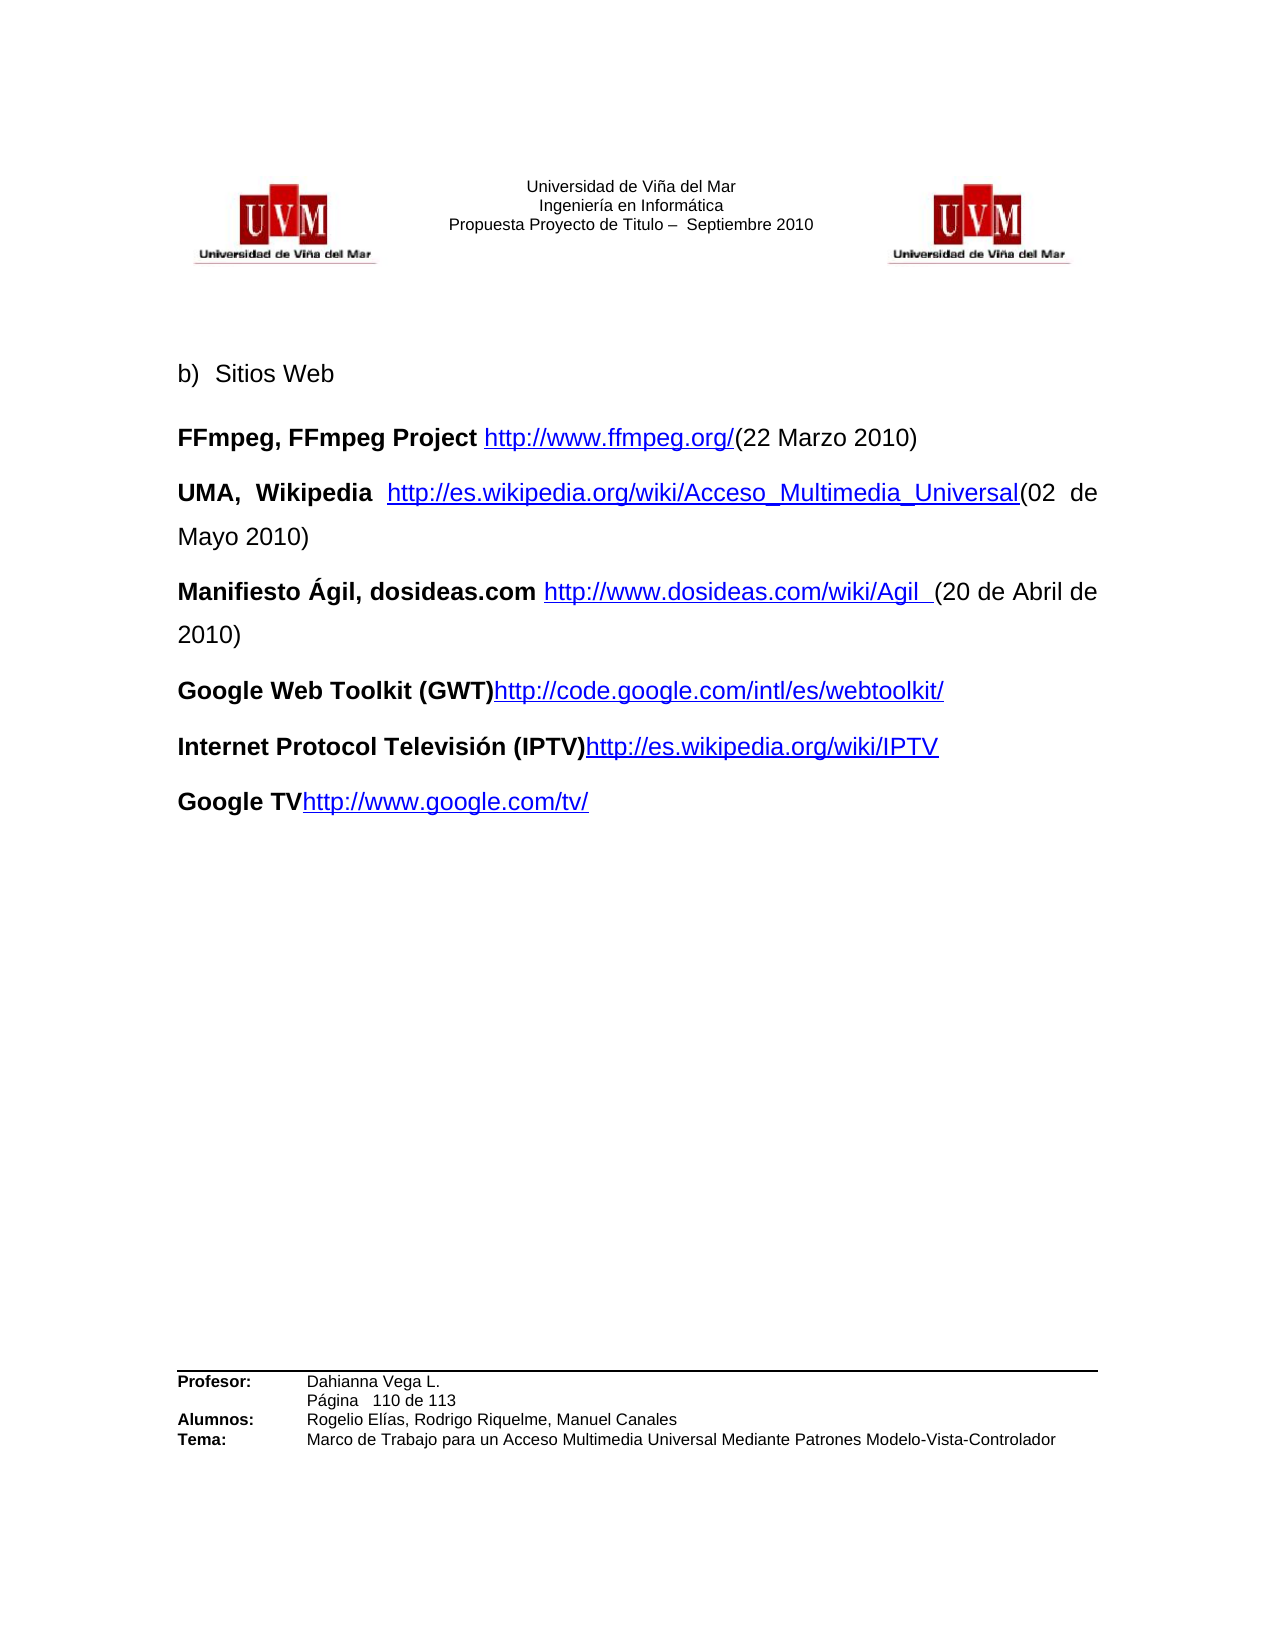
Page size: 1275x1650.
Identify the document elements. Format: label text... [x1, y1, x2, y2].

list Internet Protocol Televisión (IPTV)http://es.wikipedia.org/wiki/IPTV [177, 732, 1098, 760]
picture [871, 176, 1084, 267]
picture [177, 176, 390, 267]
list Google TVhttp://www.google.com/tv/ [177, 787, 1098, 816]
list Google Web Toolkit (GWT)http://code.google.com/intl/es/webtoolkit/ [177, 676, 1098, 705]
list FFmpeg, FFmpeg Project http://www.ffmpeg.org/(22 Marzo 2010) [177, 423, 1098, 452]
list b) Sitios Web [177, 359, 1098, 388]
list Manifiesto Ágil, dosideas.com http://www.dosideas.com/wiki/Agil (20 de Abril de 2010) [177, 577, 1098, 649]
list UMA, Wikipedia http://es.wikipedia.org/wiki/Acceso_Multimedia_Universal(02 de Mayo 2010) [177, 478, 1098, 550]
